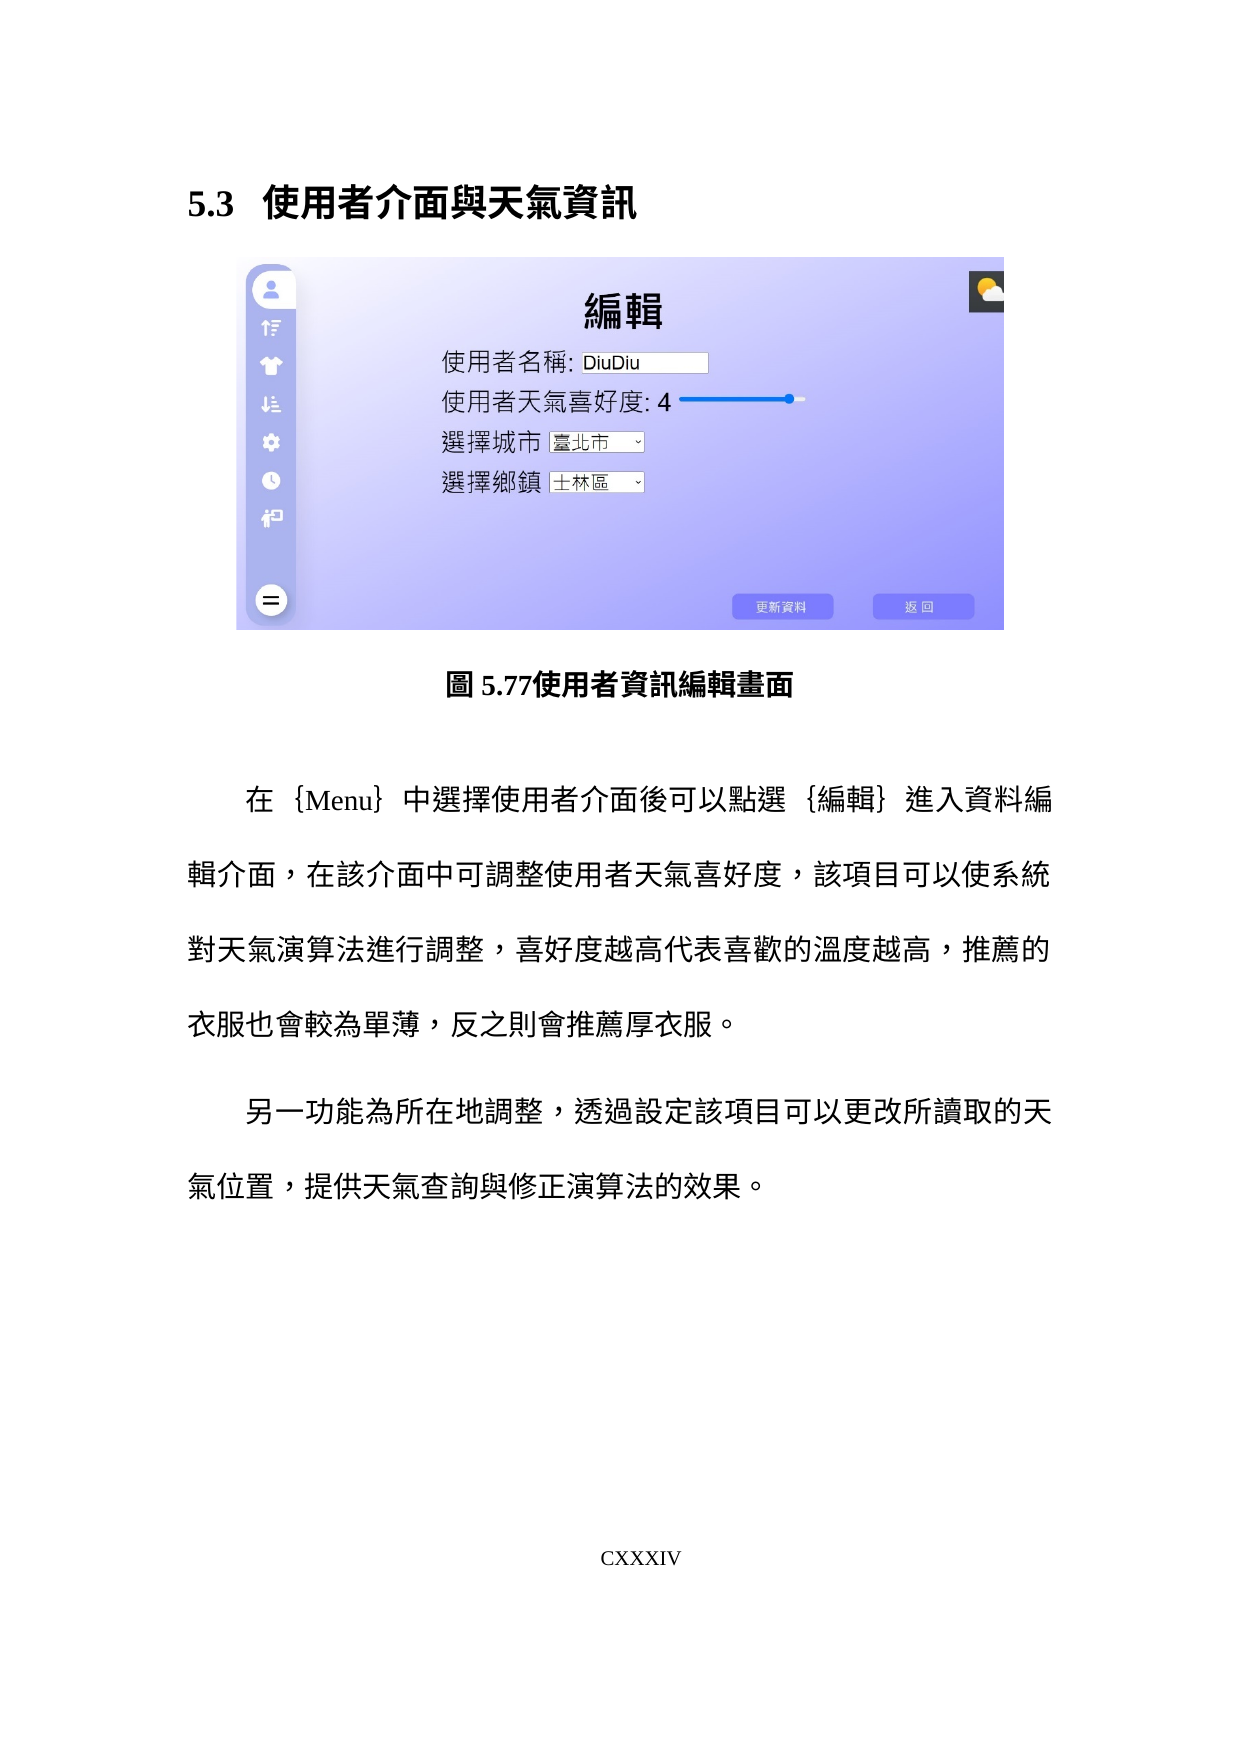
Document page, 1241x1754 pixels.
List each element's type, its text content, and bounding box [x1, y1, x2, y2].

text 另一功能為所在地調整，透過設定該項目可以更改所讀取的天氣位置，提供天氣查詢與修正演算法的效果。 [187, 1072, 1053, 1222]
subtitle 使用者介面與天氣資訊 [187, 163, 1053, 238]
picture [236, 257, 1004, 630]
text 在｛Menu｝中選擇使用者介面後可以點選｛編輯｝進入資料編輯介面，在該介面中可調整使用者天氣喜好度，該項目可以使系統對天氣演算法進行調整，喜好度越高代表喜歡的溫度越高，推薦的衣服也會較為單薄，反之則會推薦厚衣服。 [187, 760, 1053, 1060]
